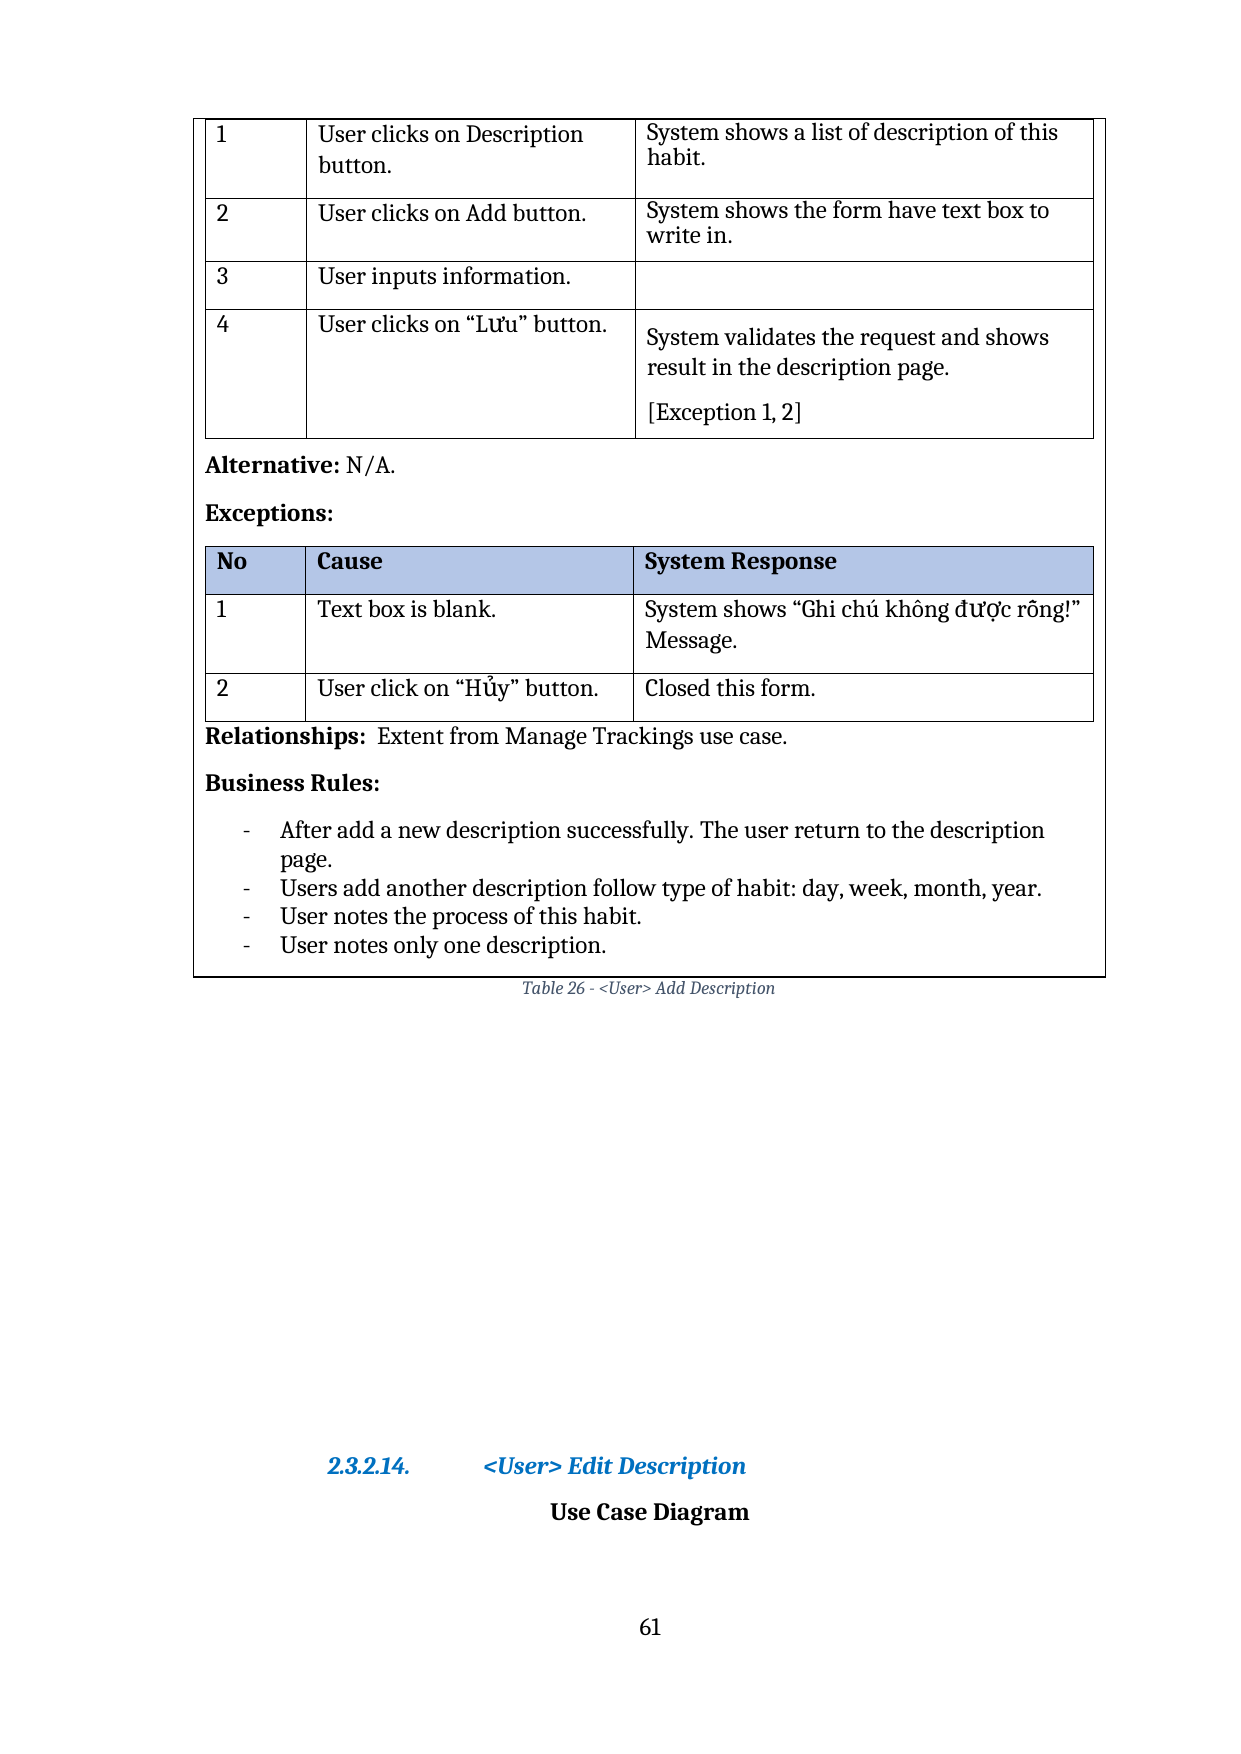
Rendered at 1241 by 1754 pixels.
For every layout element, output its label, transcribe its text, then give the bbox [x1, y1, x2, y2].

text Table 26 - <User> Add Description [177, 977, 1122, 999]
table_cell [194, 119, 1105, 976]
list Use Case Diagram [177, 1498, 1122, 1526]
subtitle <User> Edit Description [327, 1452, 1122, 1481]
